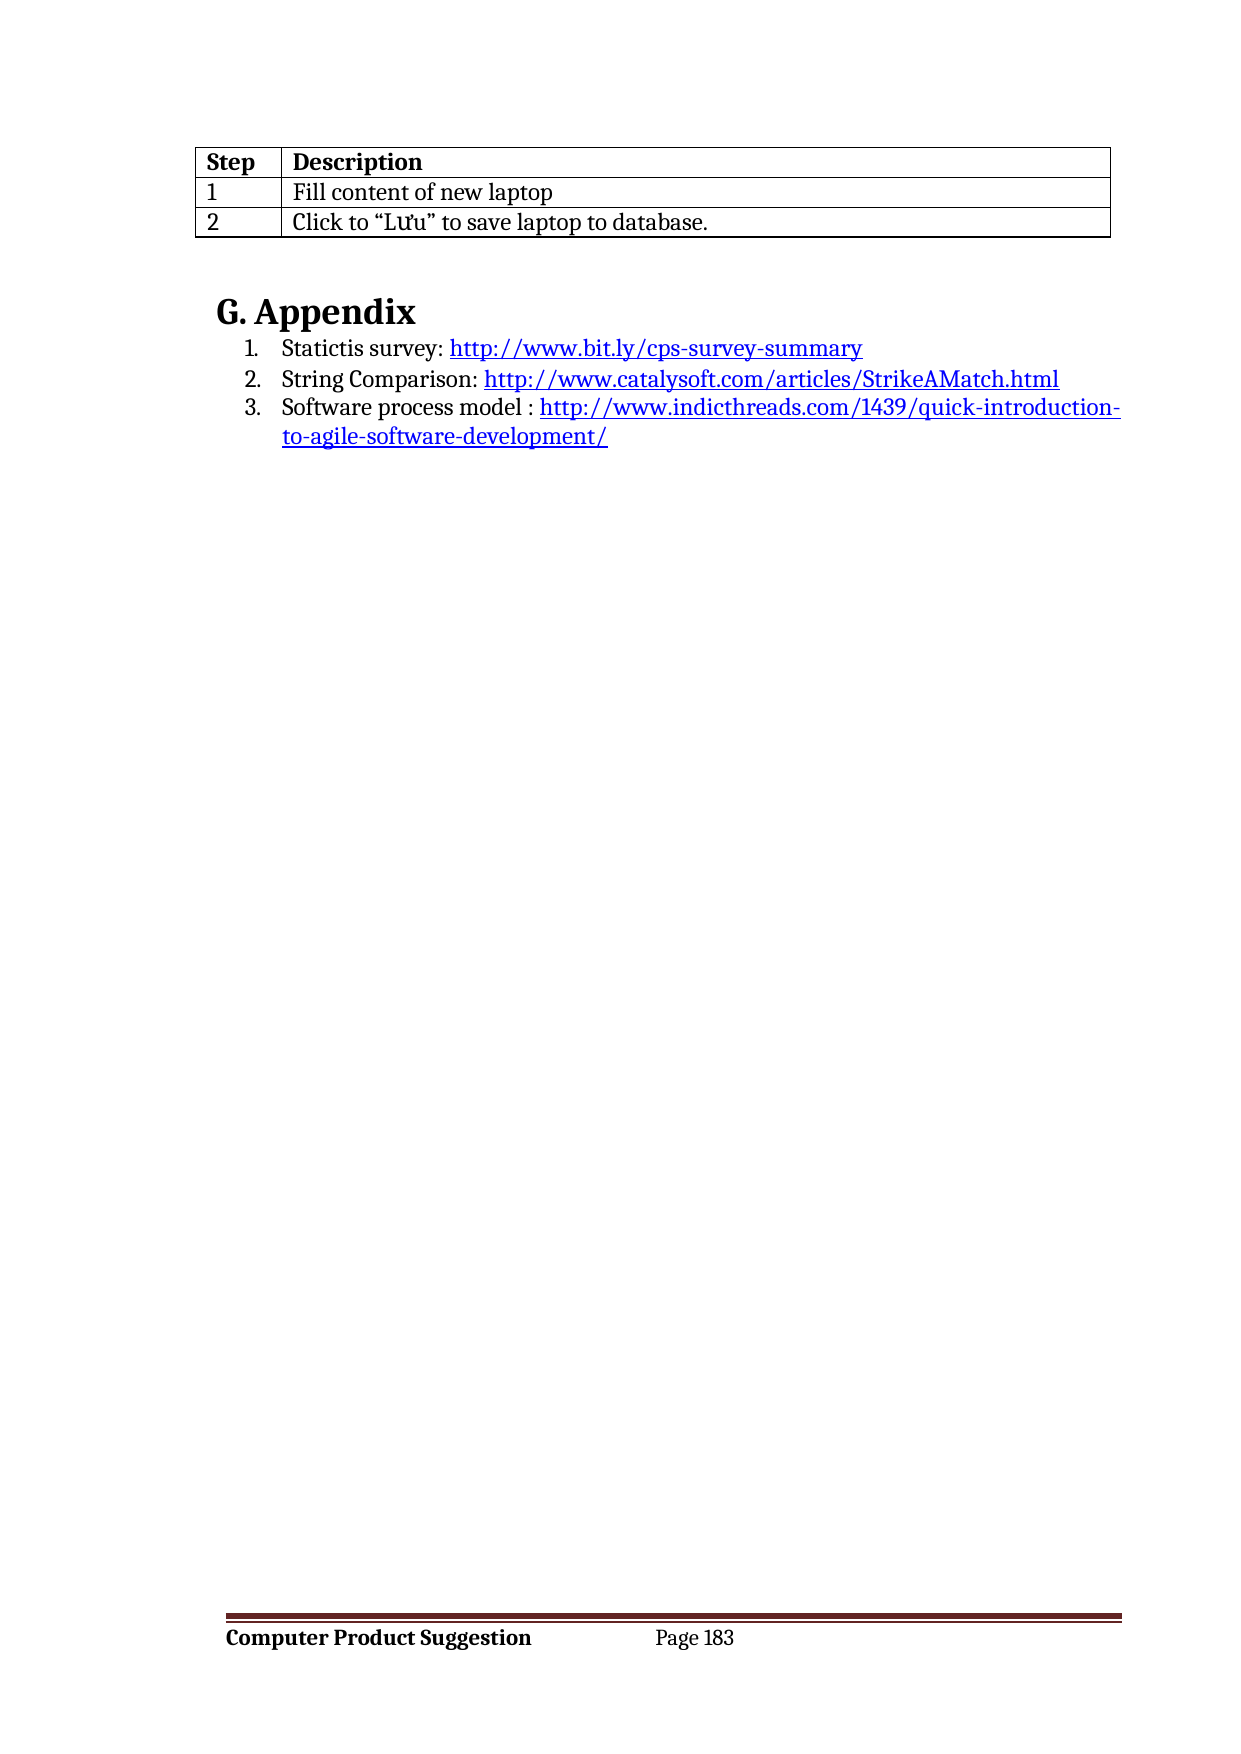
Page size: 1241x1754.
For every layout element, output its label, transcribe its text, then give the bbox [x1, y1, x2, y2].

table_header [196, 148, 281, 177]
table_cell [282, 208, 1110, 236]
subtitle Appendix [216, 290, 1122, 333]
list Software process model : http://www.indicthreads.com/1439/quick-introduction-to-agile-software-development/ [244, 393, 1122, 451]
list Statictis survey: http://www.bit.ly/cps-survey-summary [244, 333, 1122, 362]
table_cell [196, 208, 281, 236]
list String Comparison: http://www.catalysoft.com/articles/StrikeAMatch.html [244, 364, 1122, 393]
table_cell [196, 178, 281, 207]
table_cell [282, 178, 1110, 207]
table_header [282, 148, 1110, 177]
